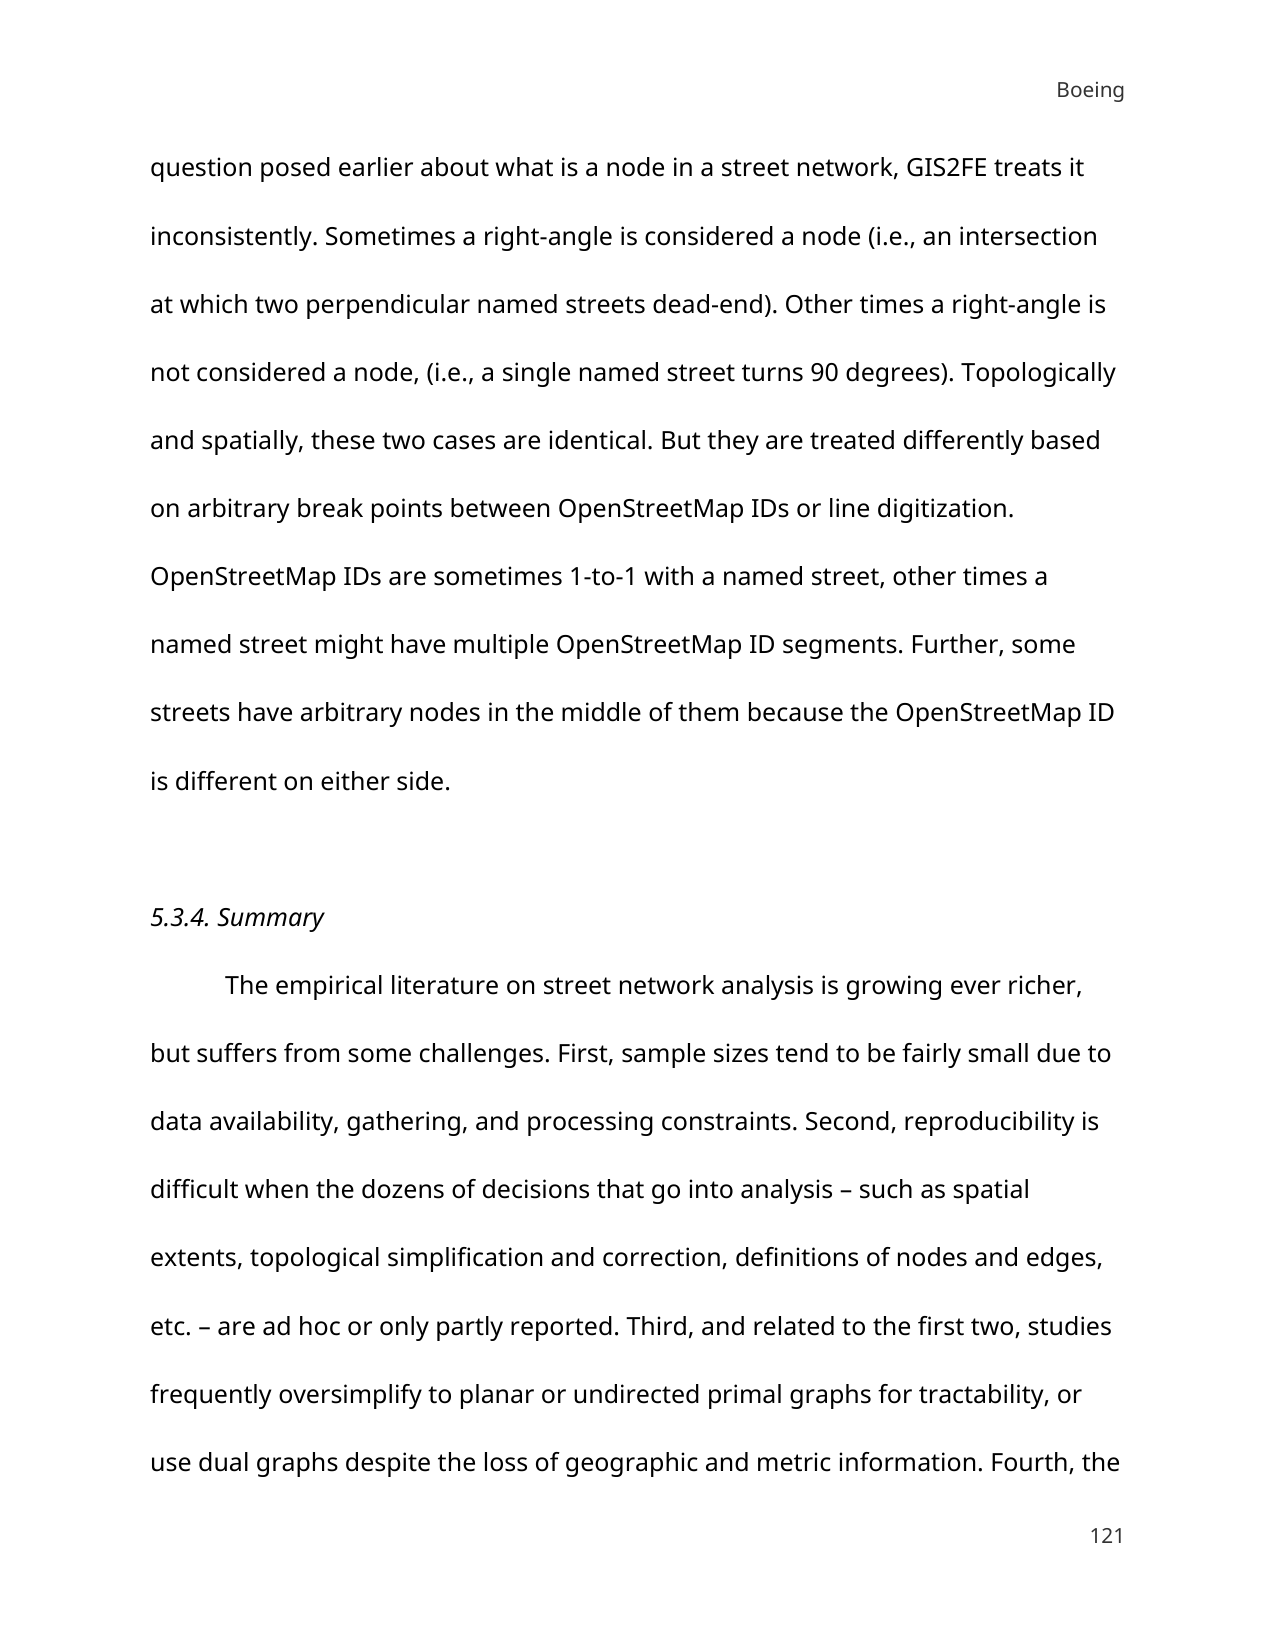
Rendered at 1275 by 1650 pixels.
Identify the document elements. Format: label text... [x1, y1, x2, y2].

subtitle Summary [150, 899, 1125, 933]
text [150, 150, 1125, 797]
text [150, 967, 1125, 1478]
